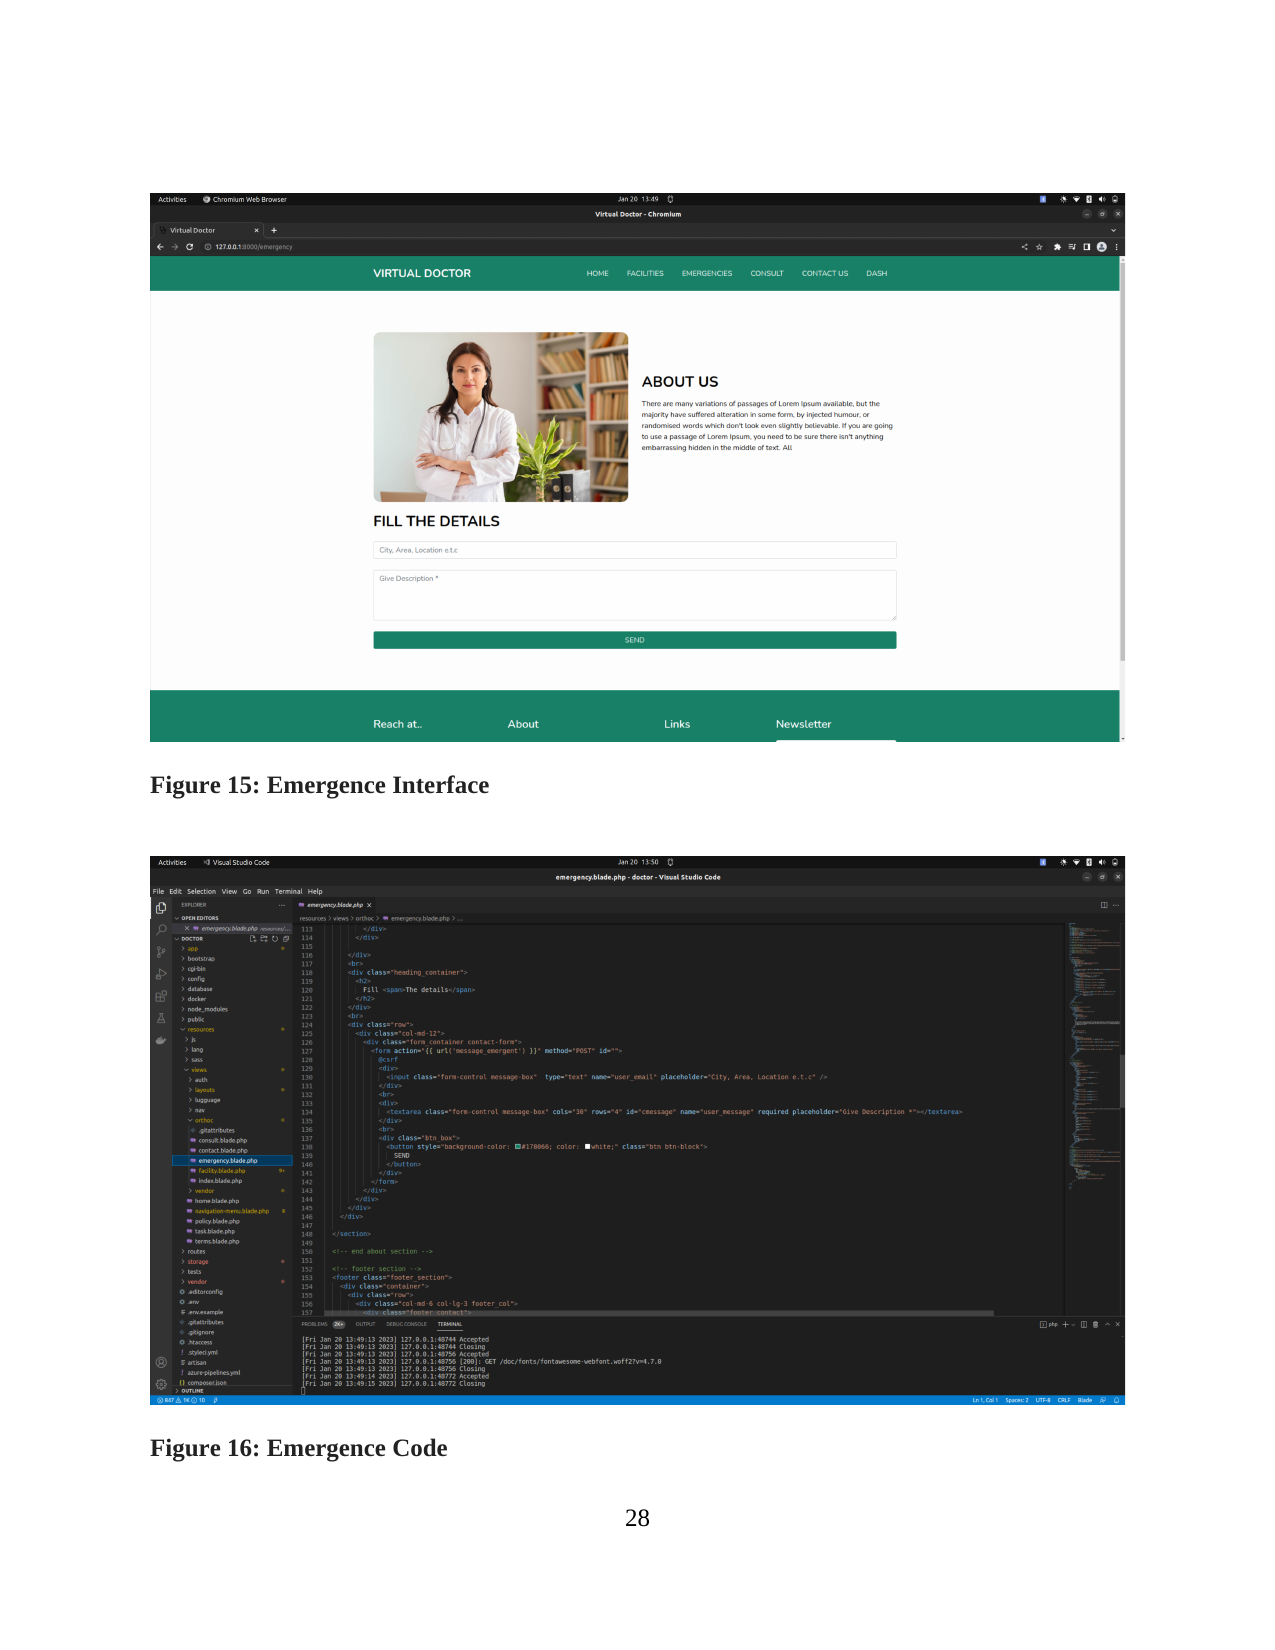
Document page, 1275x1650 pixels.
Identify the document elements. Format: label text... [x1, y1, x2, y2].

picture [150, 856, 1125, 1405]
picture [150, 193, 1125, 742]
text Figure 15: Emergence Interface [150, 742, 1125, 799]
text Figure 16: Emergence Code [150, 1405, 1125, 1462]
